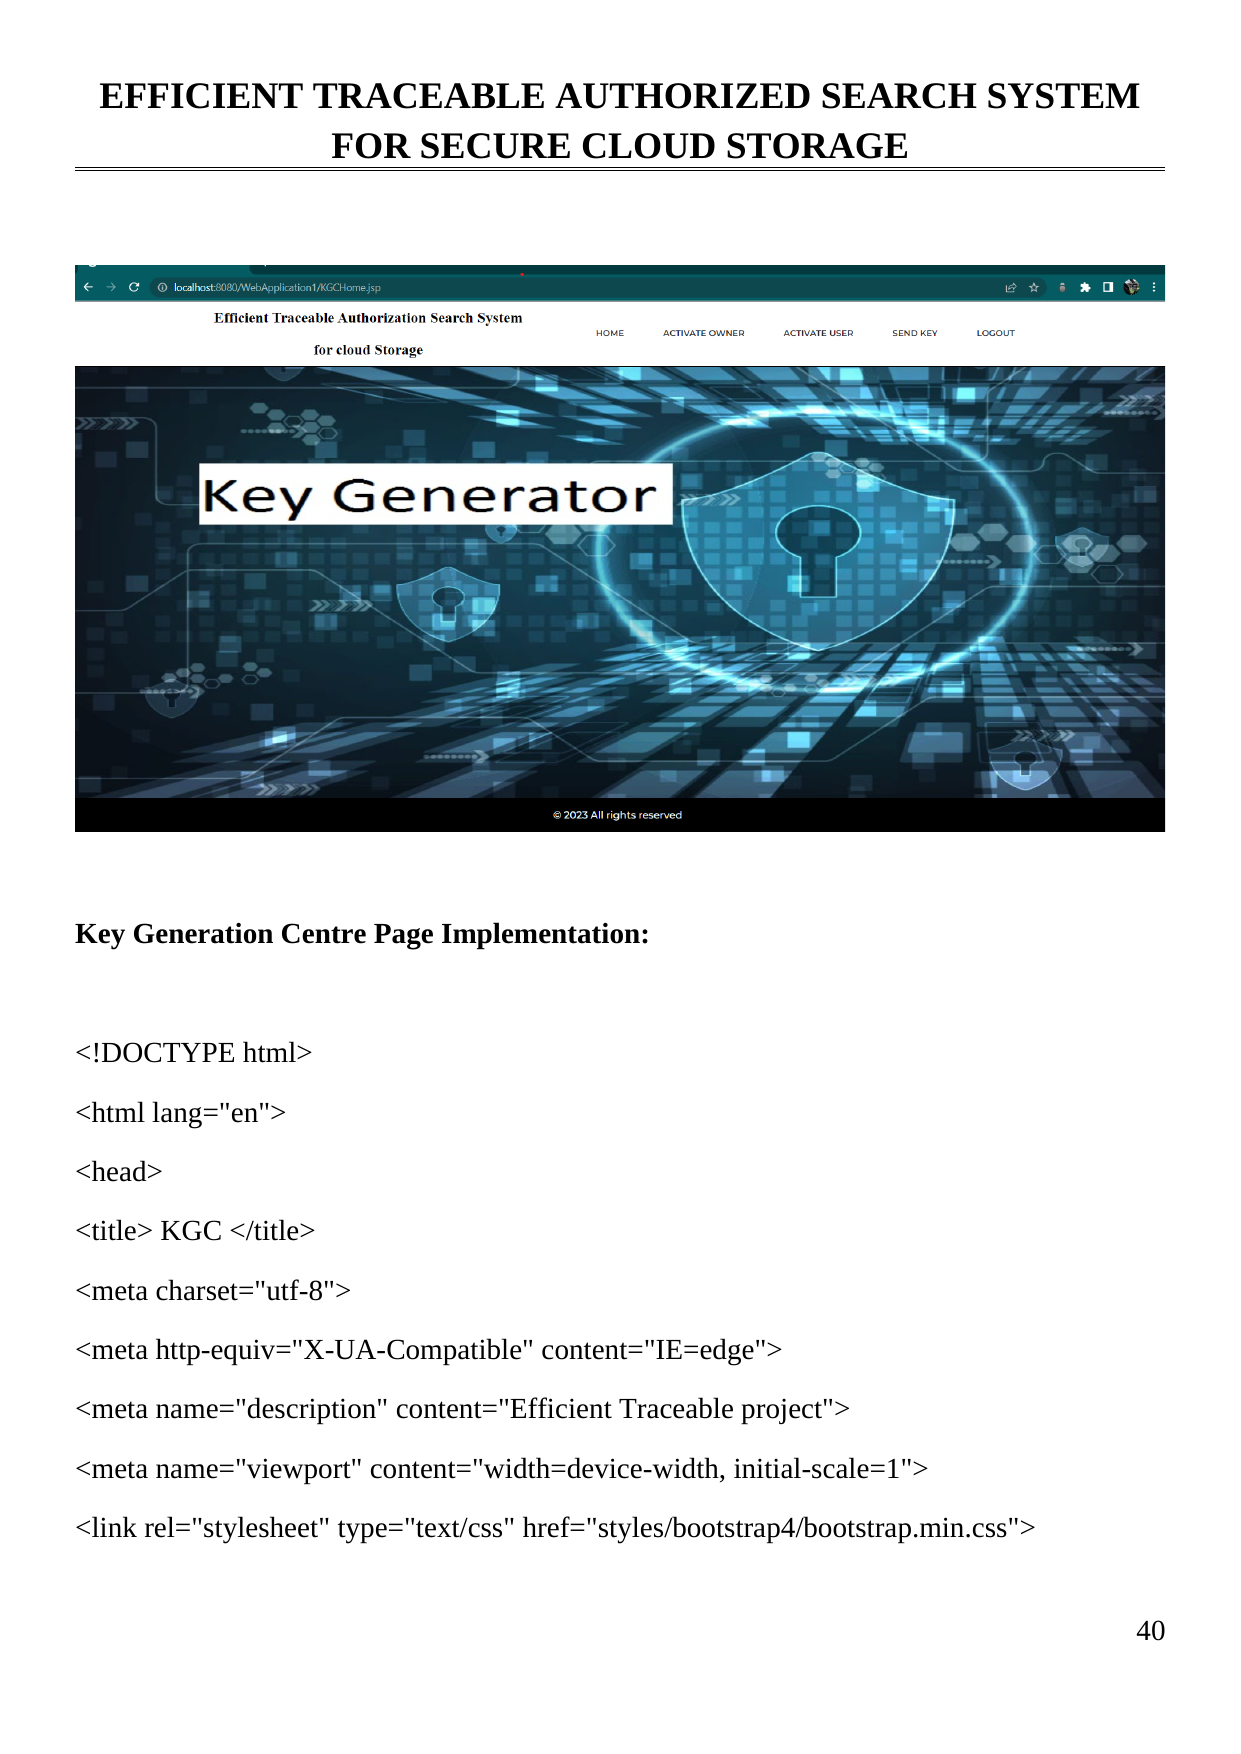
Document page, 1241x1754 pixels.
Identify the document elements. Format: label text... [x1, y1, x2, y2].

text <!DOCTYPE html> [75, 1035, 1165, 1069]
text <link rel="stylesheet" type="text/css" href="styles/bootstrap4/bootstrap.min.css"> [75, 1510, 1165, 1544]
text <meta charset="utf-8"> [75, 1273, 1165, 1306]
text <meta name="viewport" content="width=device-width, initial-scale=1"> [75, 1451, 1165, 1484]
text <html lang="en"> [75, 1095, 1165, 1128]
text <head> [75, 1154, 1165, 1188]
text Key Generation Centre Page Implementation: [75, 917, 1165, 950]
text <meta name="description" content="Efficient Traceable project"> [75, 1392, 1165, 1425]
text <meta http-equiv="X-UA-Compatible" content="IE=edge"> [75, 1332, 1165, 1366]
picture [75, 265, 1166, 832]
text <title> KGC </title> [75, 1213, 1165, 1247]
